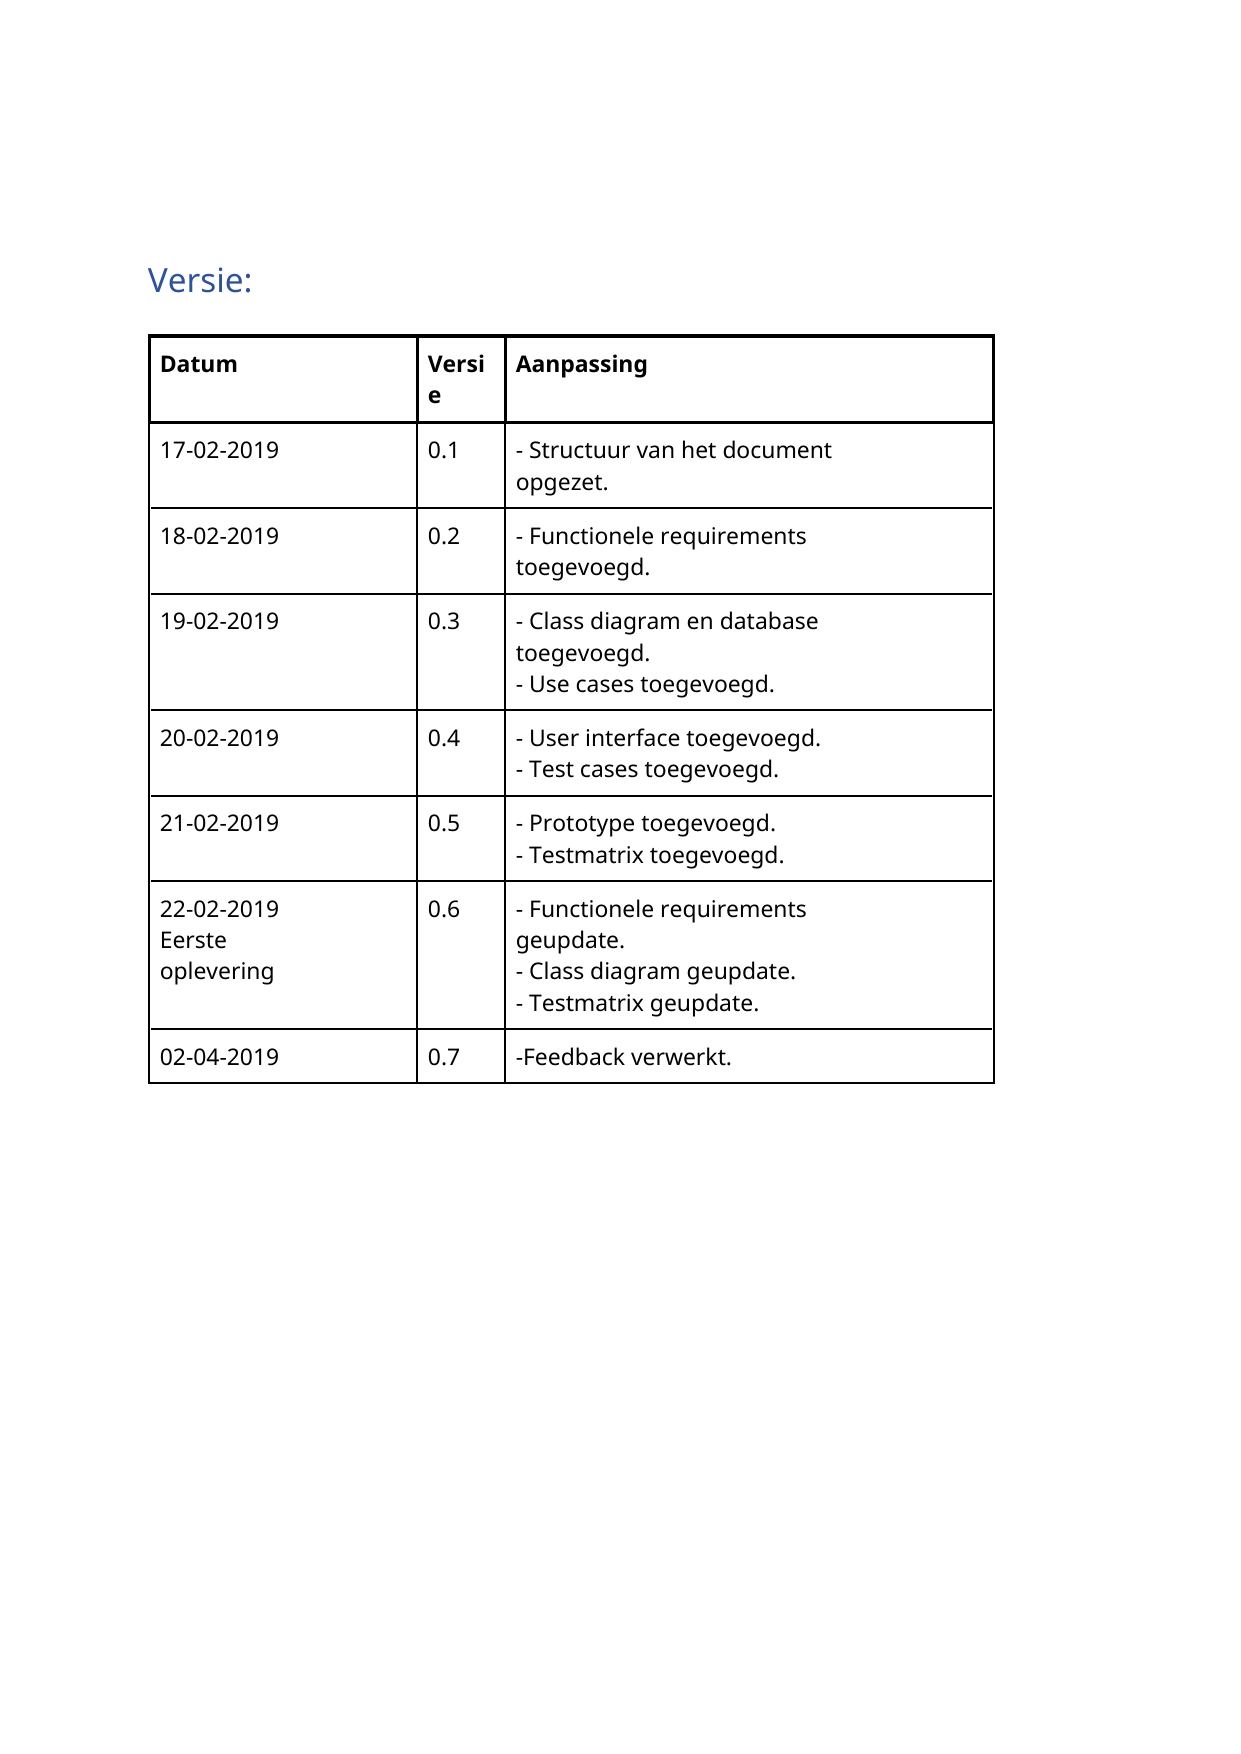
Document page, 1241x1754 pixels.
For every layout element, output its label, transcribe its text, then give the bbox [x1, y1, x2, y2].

table_cell 18-02-2019 [150, 507, 416, 593]
table_cell - Prototype toegevoegd. - Testmatrix toegevoegd. [506, 795, 993, 880]
table_cell 0.7 [418, 1030, 504, 1082]
table_cell 19-02-2019 [150, 593, 416, 709]
table_cell 22-02-2019 Eerste oplevering [150, 880, 416, 1028]
table_cell 20-02-2019 [150, 709, 416, 795]
table_header Datum [151, 338, 416, 421]
subtitle Versie: [148, 257, 1093, 302]
table_cell 0.3 [418, 595, 504, 709]
table_cell - Functionele requirements geupdate. - Class diagram geupdate. - Testmatrix geupdate. [506, 880, 993, 1028]
table_header Versie [419, 338, 504, 421]
table_cell - Functionele requirements toegevoegd. [506, 507, 993, 593]
table_cell 17-02-2019 [150, 424, 416, 507]
table_cell 0.2 [418, 509, 504, 593]
table_cell - Class diagram en database toegevoegd. - Use cases toegevoegd. [506, 593, 993, 709]
table_header Aanpassing [507, 338, 992, 421]
table_cell 0.6 [418, 882, 504, 1028]
table_cell 0.5 [418, 797, 504, 880]
table_cell - User interface toegevoegd. - Test cases toegevoegd. [506, 709, 993, 795]
table_cell 21-02-2019 [150, 795, 416, 880]
table_cell 02-04-2019 [150, 1028, 416, 1082]
table_cell - Structuur van het document opgezet. [506, 424, 993, 507]
table_cell 0.4 [418, 711, 504, 795]
table_cell 0.1 [418, 424, 504, 507]
table_cell -Feedback verwerkt. [506, 1028, 993, 1082]
